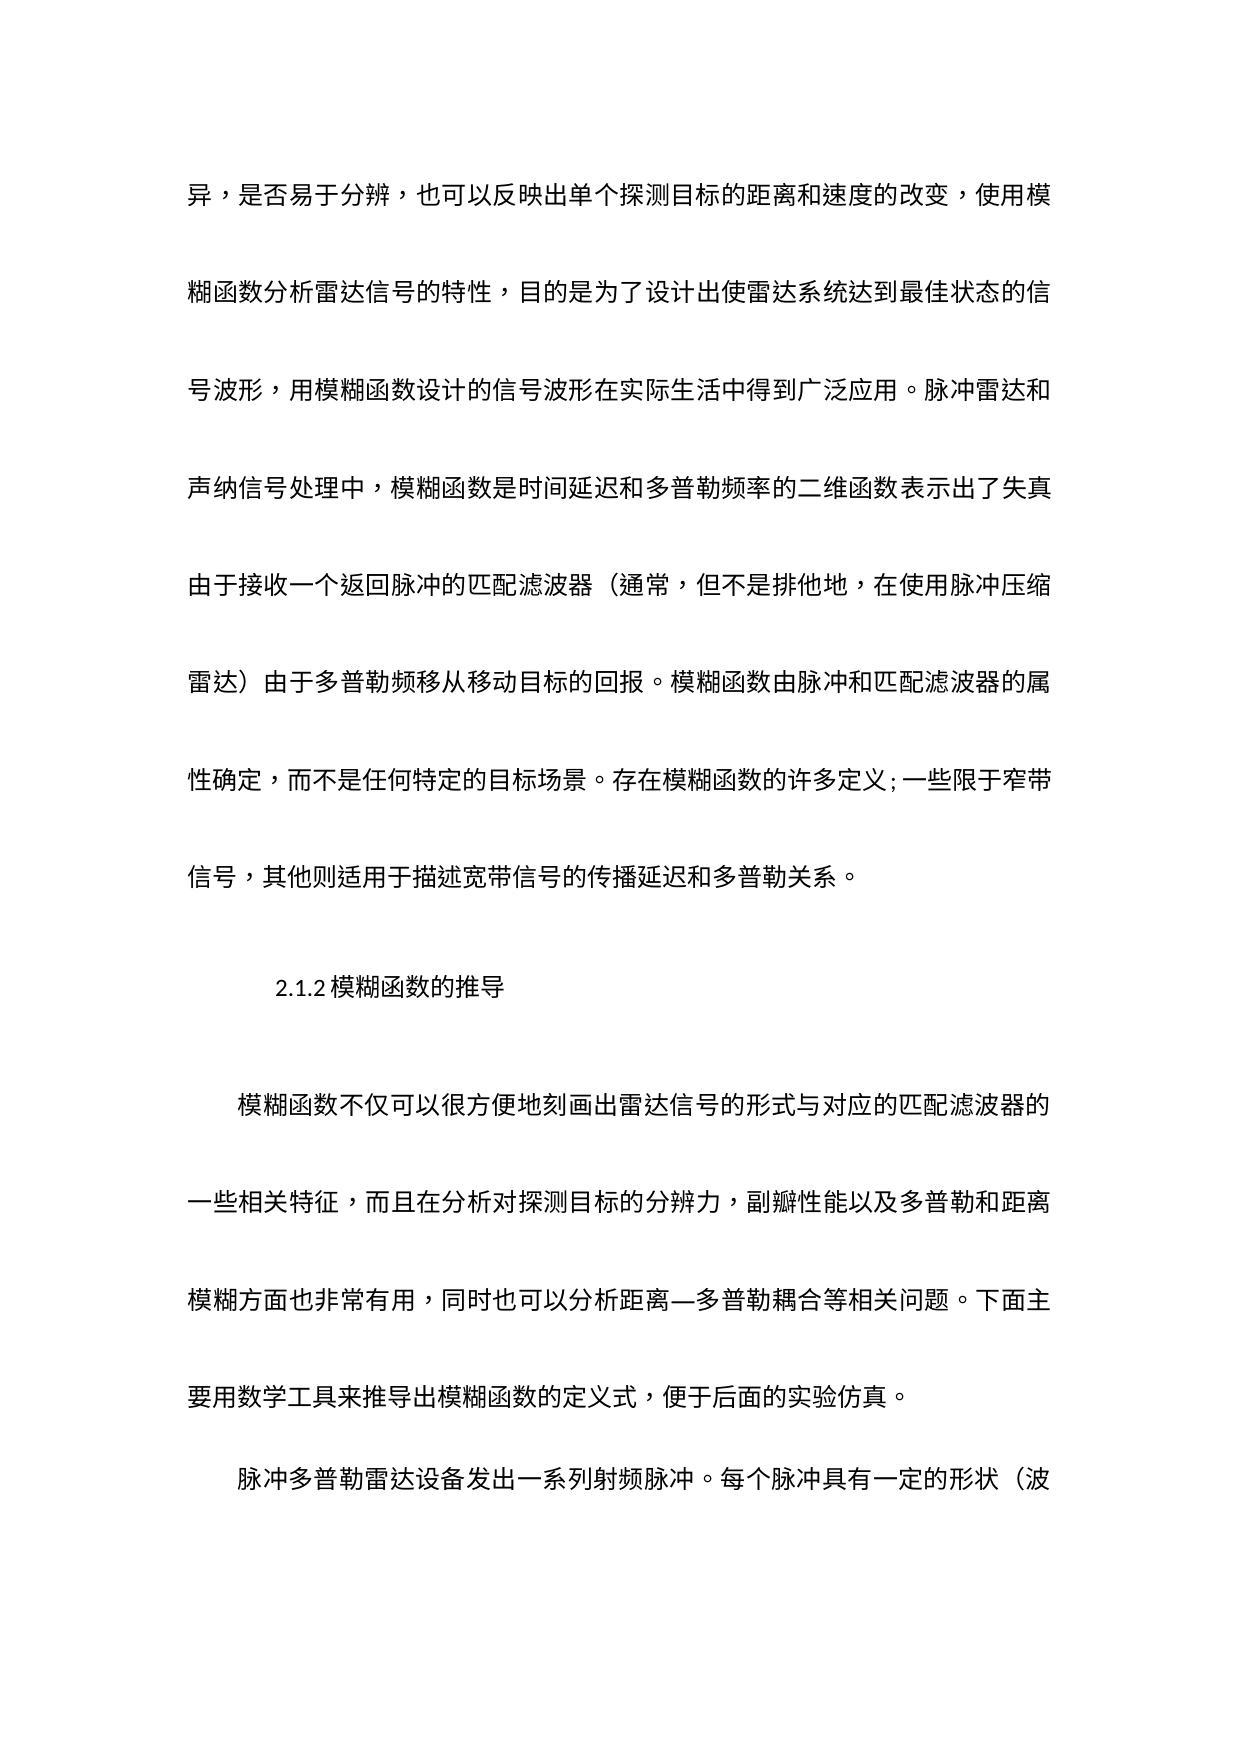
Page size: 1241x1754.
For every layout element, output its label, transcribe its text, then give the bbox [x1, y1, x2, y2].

text 模糊函数不仅可以很方便地刻画出雷达信号的形式与对应的匹配滤波器的一些相关特征，而且在分析对探测目标的分辨力，副瓣性能以及多普勒和距离模糊方面也非常有用，同时也可以分析距离—多普勒耦合等相关问题。下面主要用数学工具来推导出模糊函数的定义式，便于后面的实验仿真。 [187, 1072, 1053, 1429]
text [187, 1447, 1053, 1512]
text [187, 162, 1053, 909]
subtitle 2.1.2模糊函数的推导 [187, 953, 1053, 1018]
